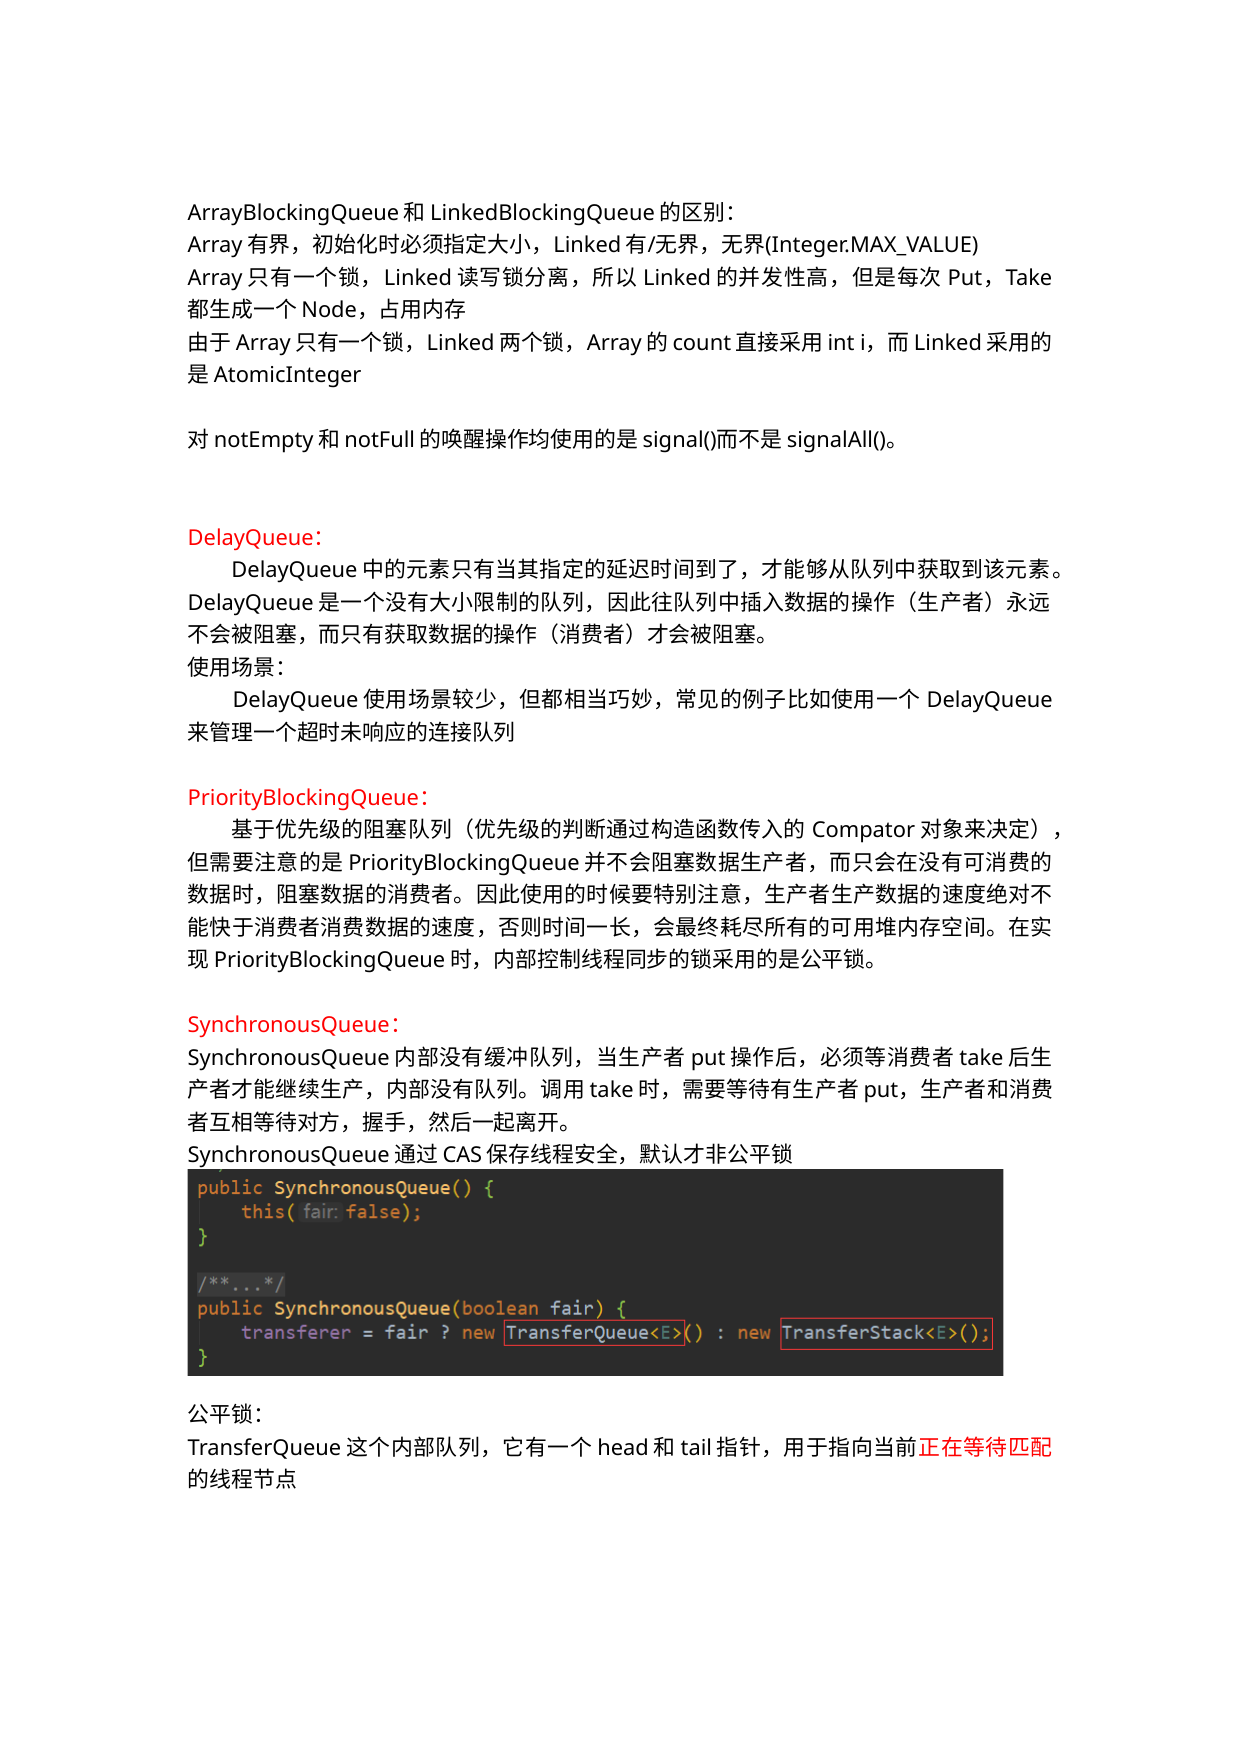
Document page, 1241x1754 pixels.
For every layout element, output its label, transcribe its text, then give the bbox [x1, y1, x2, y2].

text 使用场景： [187, 649, 1053, 682]
text 公平锁： [187, 1397, 1053, 1429]
text TransferQueue这个内部队列，它有一个head和tail指针，用于指向当前正在等待匹配的线程节点 [187, 1429, 1053, 1494]
text 由于Array只有一个锁，Linked两个锁，Array的count直接采用int i，而Linked采用的是AtomicInteger [187, 324, 1053, 389]
text PriorityBlockingQueue： [187, 779, 1053, 812]
text Array只有一个锁，Linked读写锁分离，所以Linked的并发性高，但是每次Put，Take都生成一个Node，占用内存 [187, 259, 1053, 324]
text DelayQueue使用场景较少，但都相当巧妙，常见的例子比如使用一个DelayQueue来管理一个超时未响应的连接队列 [187, 682, 1053, 747]
text SynchronousQueue内部没有缓冲队列，当生产者put操作后，必须等消费者take后生产者才能继续生产，内部没有队列。调用take时，需要等待有生产者put，生产者和消费者互相等待对方，握手，然后一起离开。 [187, 1039, 1053, 1137]
text Array有界，初始化时必须指定大小，Linked有/无界，无界(Integer.MAX_VALUE) [187, 227, 1053, 259]
text DelayQueue： [187, 519, 1053, 552]
text SynchronousQueue通过CAS保存线程安全，默认才非公平锁 [187, 1137, 1053, 1169]
text 基于优先级的阻塞队列（优先级的判断通过构造函数传入的Compator对象来决定），但需要注意的是PriorityBlockingQueue并不会阻塞数据生产者，而只会在没有可消费的数据时，阻塞数据的消费者。因此使用的时候要特别注意，生产者生产数据的速度绝对不能快于消费者消费数据的速度，否则时间一长，会最终耗尽所有的可用堆内存空间。在实现PriorityBlockingQueue时，内部控制线程同步的锁采用的是公平锁。 [187, 812, 1053, 974]
picture [187, 1169, 1004, 1376]
text DelayQueue中的元素只有当其指定的延迟时间到了，才能够从队列中获取到该元素。DelayQueue是一个没有大小限制的队列，因此往队列中插入数据的操作（生产者）永远不会被阻塞，而只有获取数据的操作（消费者）才会被阻塞。 [187, 552, 1053, 649]
text SynchronousQueue： [187, 1007, 1053, 1039]
text ArrayBlockingQueue和LinkedBlockingQueue的区别： [187, 194, 1053, 227]
text 对notEmpty和notFull的唤醒操作均使用的是signal()而不是signalAll()。 [187, 422, 1053, 454]
